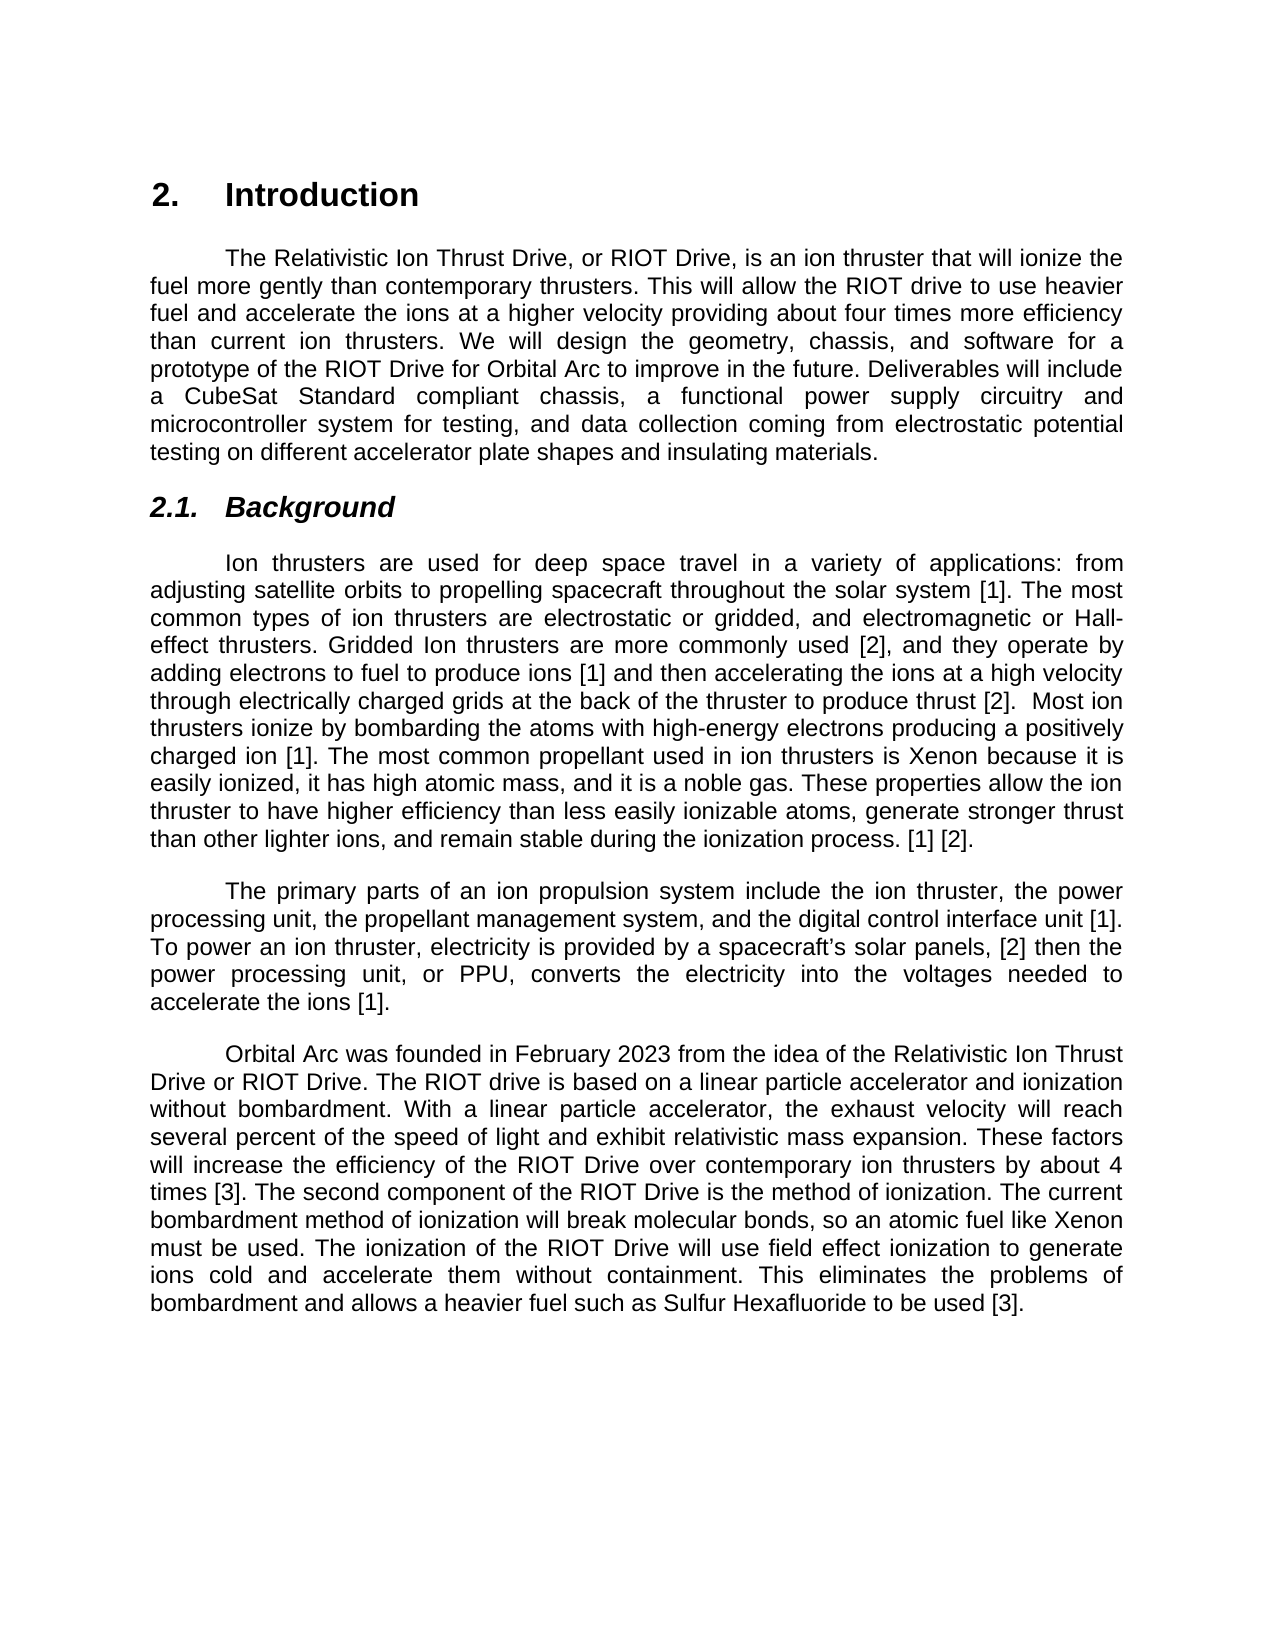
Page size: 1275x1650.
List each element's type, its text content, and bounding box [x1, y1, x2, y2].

text Orbital Arc was founded in February 2023 from the idea of the Relativistic Ion Thrust Drive or RIOT Drive. The RIOT drive is based on a linear particle accelerator and ionization without bombardment. With a linear particle accelerator, the exhaust velocity will reach several percent of the speed of light and exhibit relativistic mass expansion. These factors will increase the efficiency of the RIOT Drive over contemporary ion thrusters by about 4 times [3]. The second component of the RIOT Drive is the method of ionization. The current bombardment method of ionization will break molecular bonds, so an atomic fuel like Xenon must be used. The ionization of the RIOT Drive will use field effect ionization to generate ions cold and accelerate them without containment. This eliminates the problems of bombardment and allows a heavier fuel such as Sulfur Hexafluoride to be used [3]. [150, 1040, 1125, 1316]
text Ion thrusters are used for deep space travel in a variety of applications: from adjusting satellite orbits to propelling spacecraft throughout the solar system [1]. The most common types of ion thrusters are electrostatic or gridded, and electromagnetic or Hall-effect thrusters. Gridded Ion thrusters are more commonly used [2], and they operate by adding electrons to fuel to produce ions [1] and then accelerating the ions at a high velocity through electrically charged grids at the back of the thruster to produce thrust [2]. Most ion thrusters ionize by bombarding the atoms with high-energy electrons producing a positively charged ion [1]. The most common propellant used in ion thrusters is Xenon because it is easily ionized, it has high atomic mass, and it is a noble gas. These properties allow the ion thruster to have higher efficiency than less easily ionizable atoms, generate stronger thrust than other lighter ions, and remain stable during the ionization process. [1] [2]. [150, 548, 1125, 852]
subtitle Background [150, 490, 1125, 523]
text The primary parts of an ion propulsion system include the ion thruster, the power processing unit, the propellant management system, and the digital control interface unit [1]. To power an ion thruster, electricity is provided by a spacecraft’s solar panels, [2] then the power processing unit, or PPU, converts the electricity into the voltages needed to accelerate the ions [1]. [150, 877, 1125, 1015]
subtitle Introduction [150, 175, 1125, 213]
text The Relativistic Ion Thrust Drive, or RIOT Drive, is an ion thruster that will ionize the fuel more gently than contemporary thrusters. This will allow the RIOT drive to use heavier fuel and accelerate the ions at a higher velocity providing about four times more efficiency than current ion thrusters. We will design the geometry, chassis, and software for a prototype of the RIOT Drive for Orbital Arc to improve in the future. Deliverables will include a CubeSat Standard compliant chassis, a functional power supply circuitry and microcontroller system for testing, and data collection coming from electrostatic potential testing on different accelerator plate shapes and insulating materials. [150, 244, 1125, 465]
